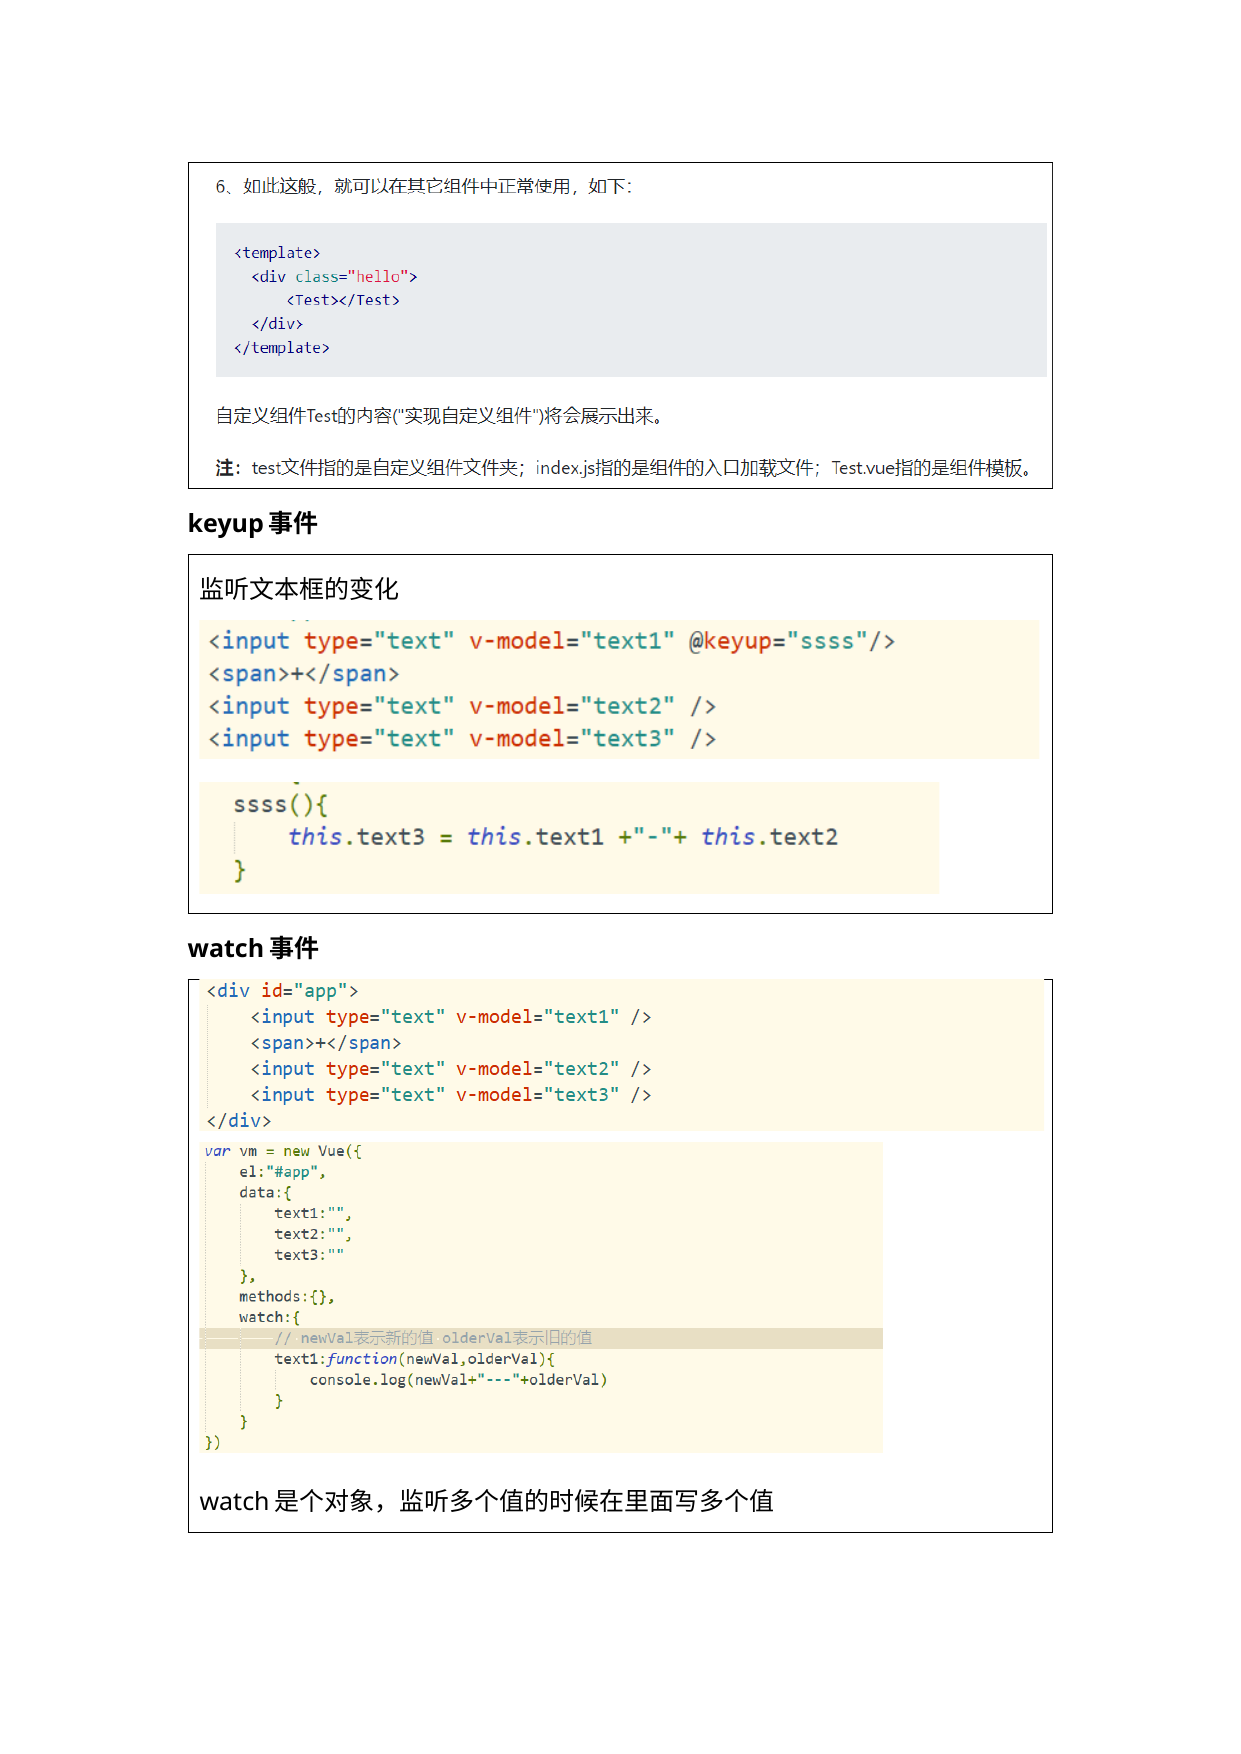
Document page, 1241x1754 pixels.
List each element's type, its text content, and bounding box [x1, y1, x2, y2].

text watch事件 [187, 914, 1053, 979]
text keyup事件 [187, 489, 1053, 554]
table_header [189, 980, 1052, 1532]
table_header 监听文本框的变化 [189, 555, 1052, 913]
table_header [189, 163, 199, 488]
